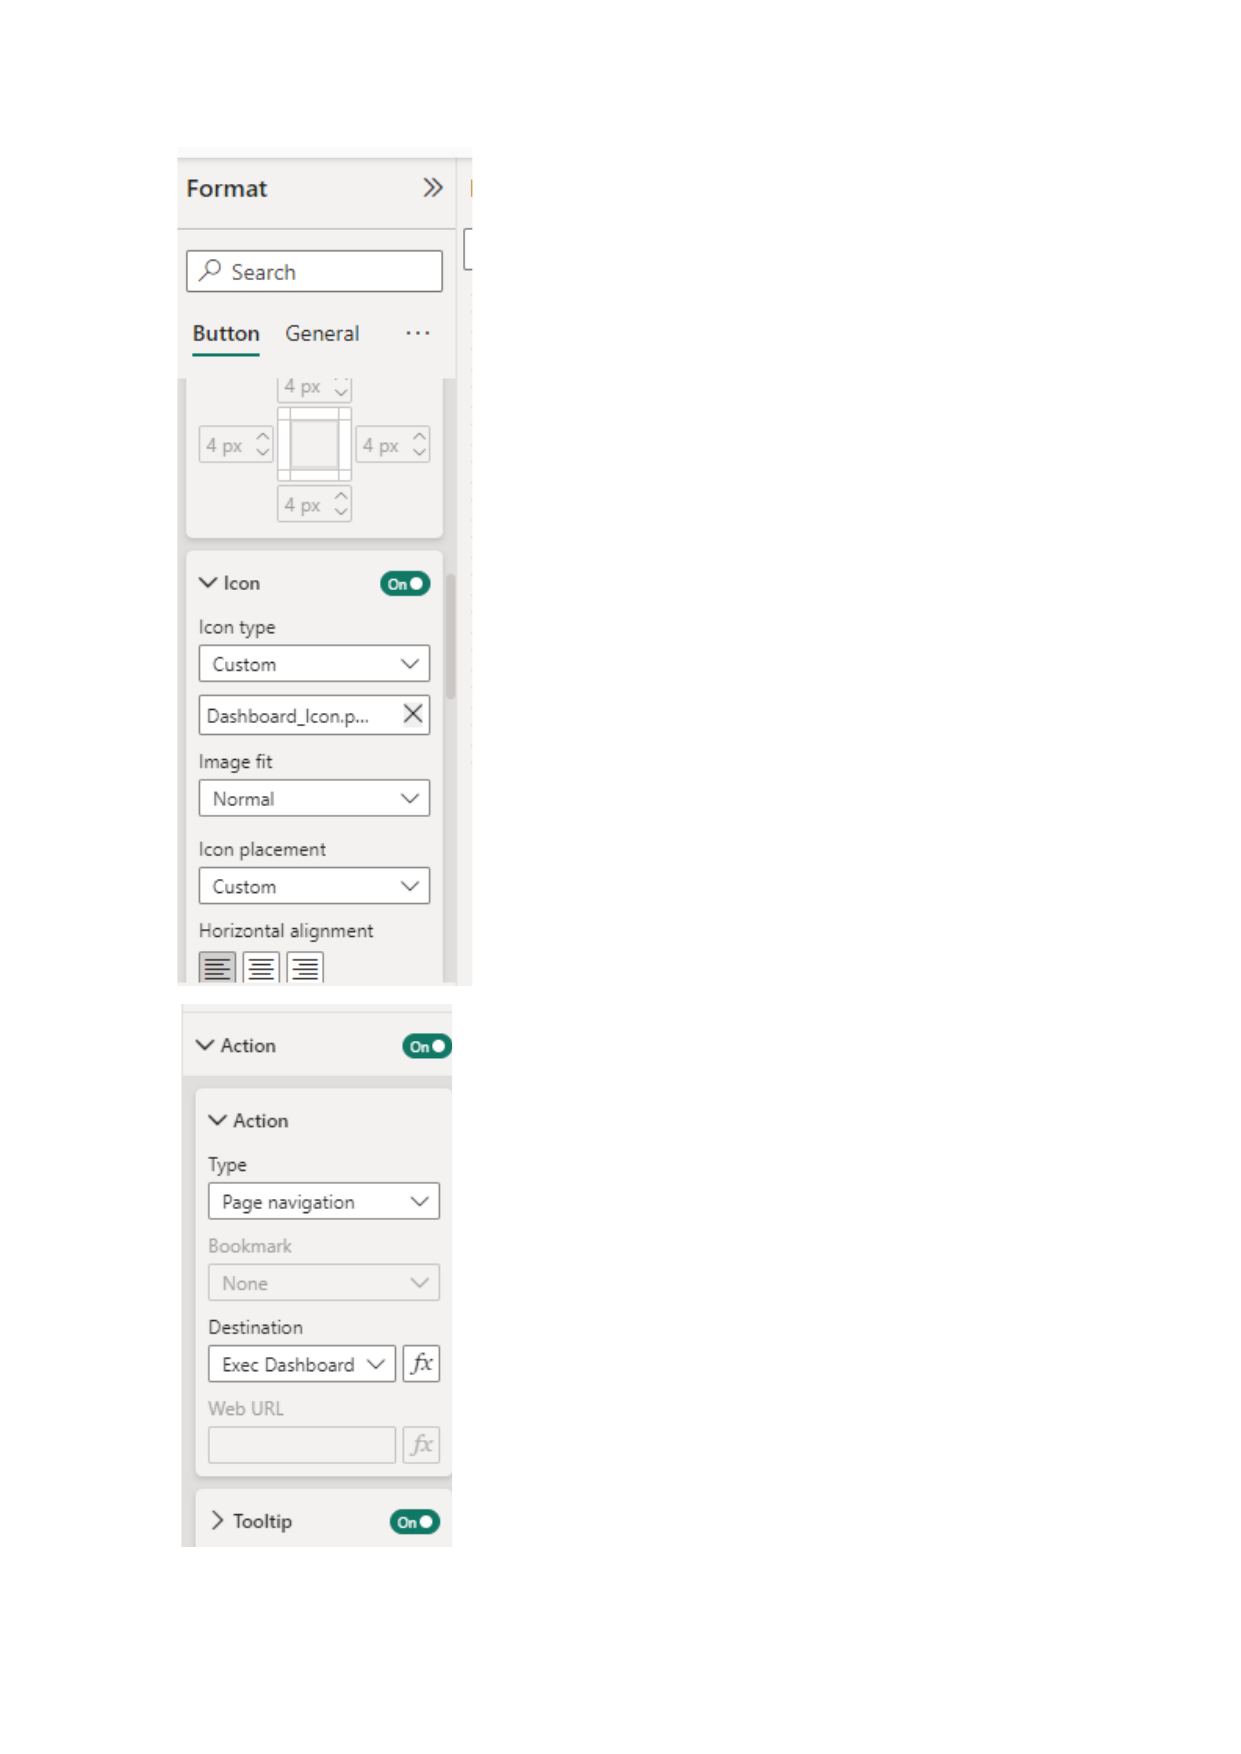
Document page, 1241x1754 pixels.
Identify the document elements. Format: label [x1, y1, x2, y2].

picture [177, 147, 473, 986]
picture [177, 1004, 453, 1547]
